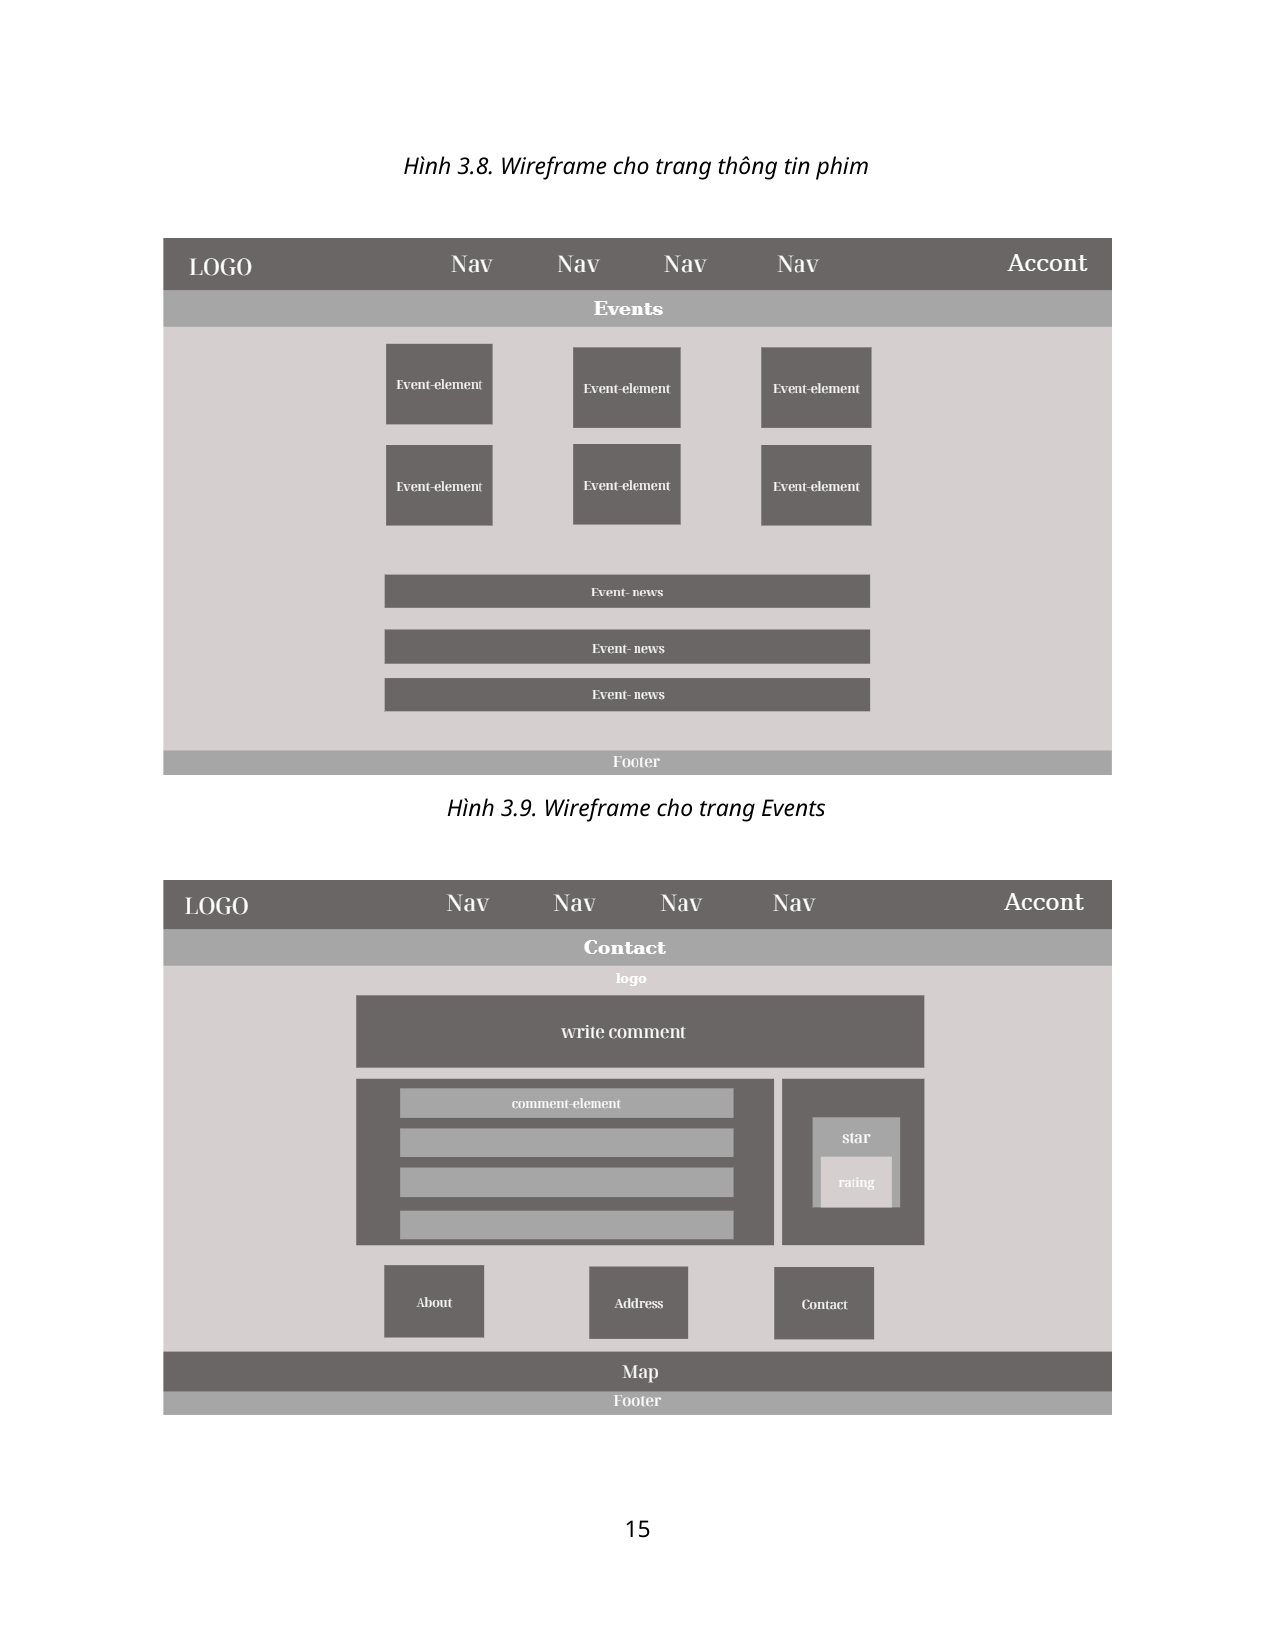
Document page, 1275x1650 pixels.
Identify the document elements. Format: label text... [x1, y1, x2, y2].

picture [163, 238, 1112, 775]
subtitle Hình 3.8. Wireframe cho trang thông tin phim [112, 150, 1162, 181]
subtitle Hình 3.9. Wireframe cho trang Events [112, 792, 1162, 823]
picture [163, 880, 1112, 1415]
